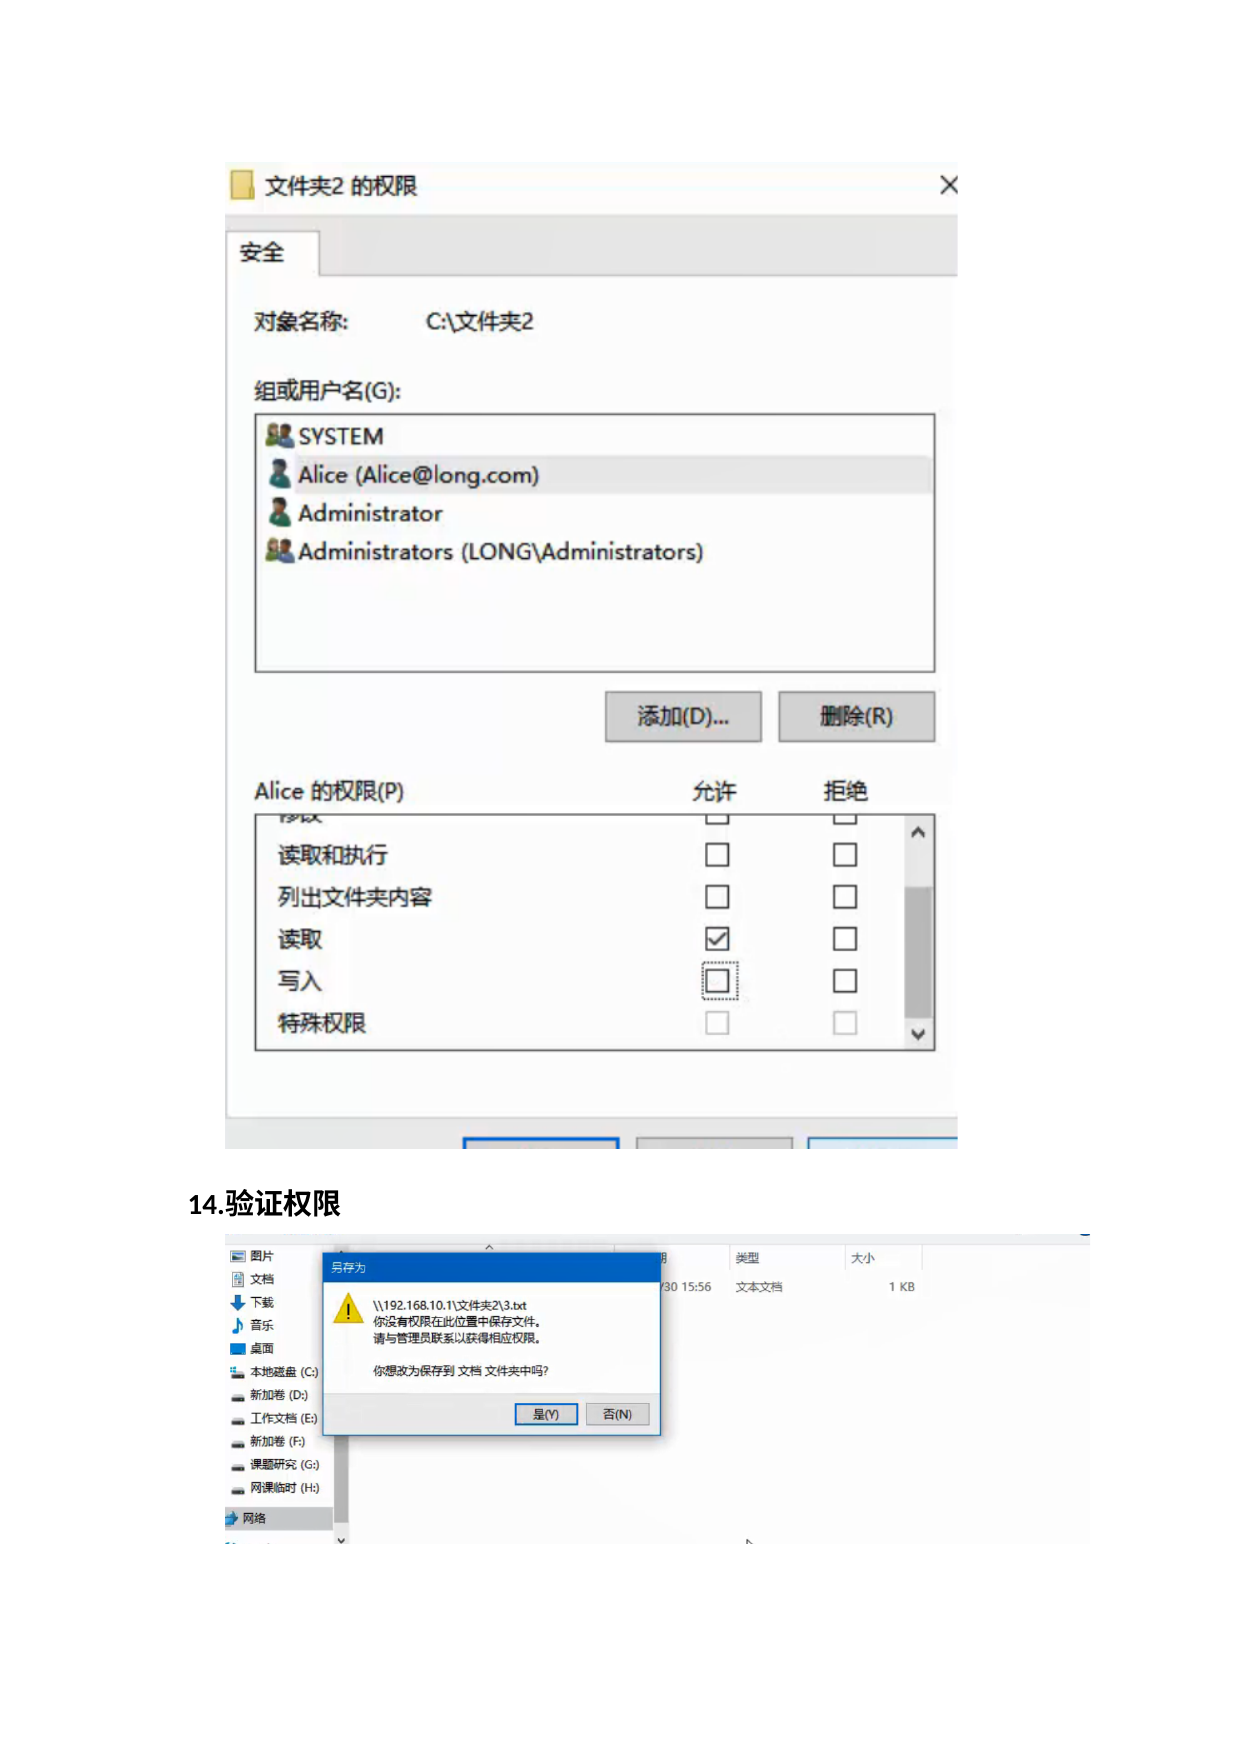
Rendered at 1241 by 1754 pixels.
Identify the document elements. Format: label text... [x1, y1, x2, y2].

picture [225, 162, 958, 1149]
list 验证权限 [187, 1169, 1053, 1234]
picture [225, 1234, 1091, 1544]
